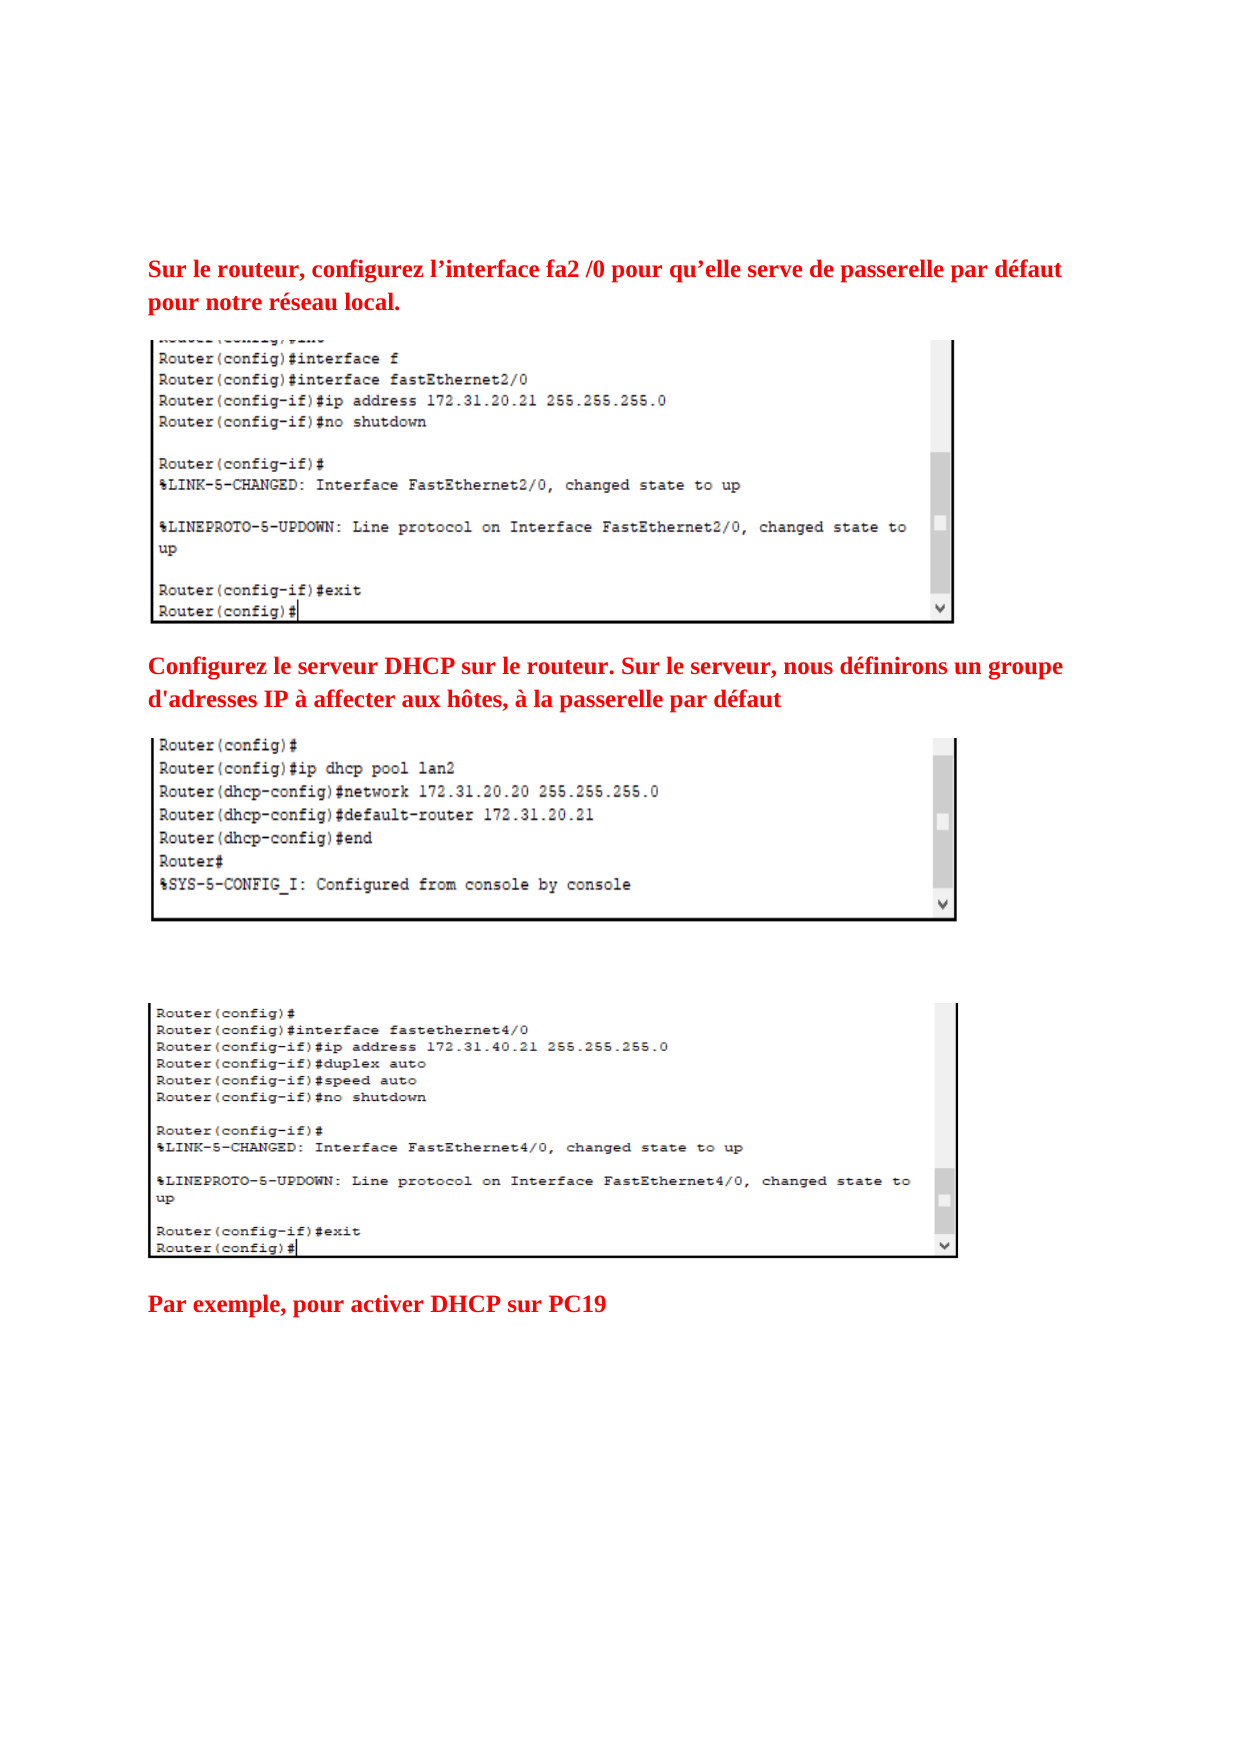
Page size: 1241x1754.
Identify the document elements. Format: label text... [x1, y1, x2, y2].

text Par exemple, pour activer DHCP sur PC19 [148, 1289, 1093, 1318]
picture [147, 340, 959, 627]
picture [147, 738, 959, 926]
text Configurez le serveur DHCP sur le routeur. Sur le serveur, nous définirons un groupe d'adresses IP à affecter aux hôtes, à la passerelle par défaut [148, 651, 1093, 713]
picture [147, 1003, 959, 1265]
text Sur le routeur, configurez l’interface fa2 /0 pour qu’elle serve de passerelle par défaut pour notre réseau local. [148, 254, 1093, 315]
